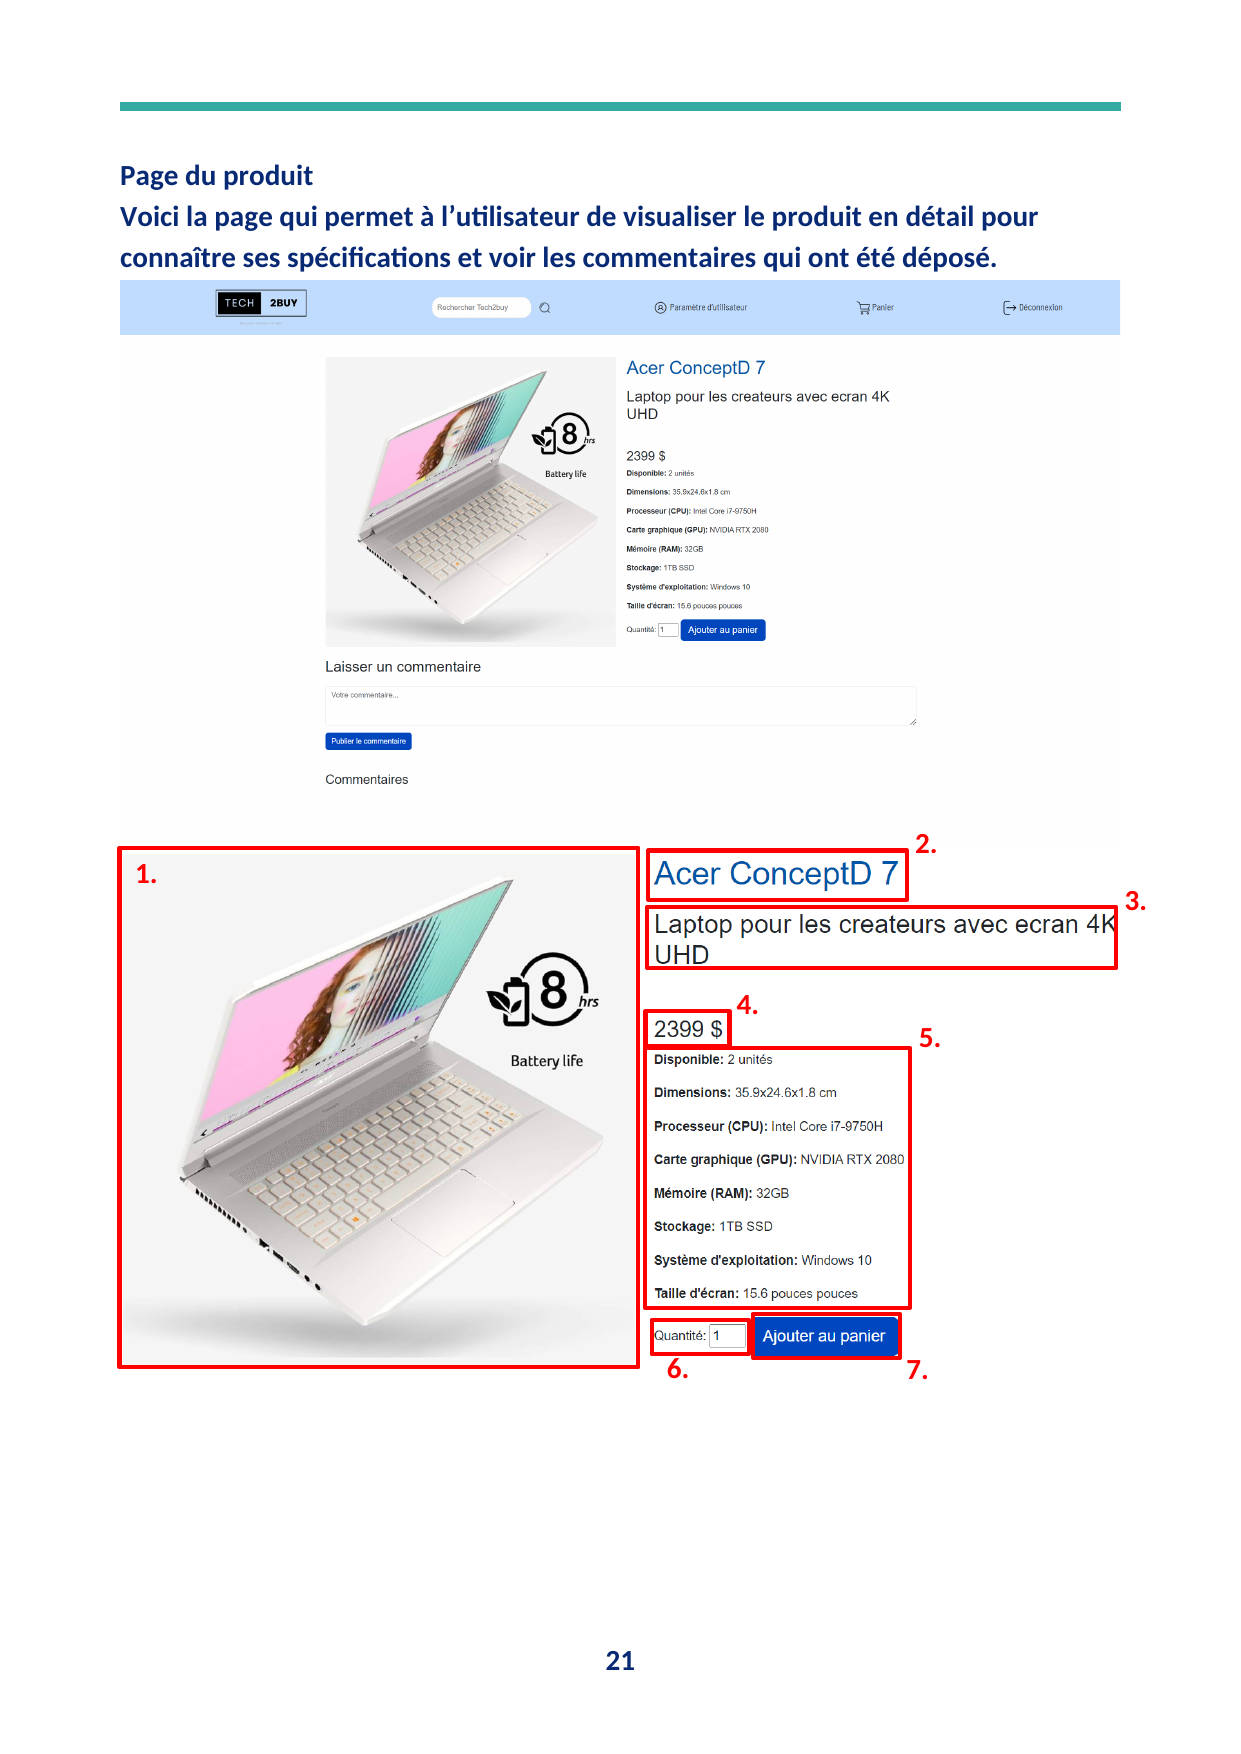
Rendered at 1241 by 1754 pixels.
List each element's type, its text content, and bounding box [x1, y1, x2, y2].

picture [640, 847, 1121, 1368]
picture [120, 280, 1121, 842]
text Voici la page qui permet à l’utilisateur de visualiser le produit en détail pour connaître ses spécifications et voir les commentaires qui ont été déposé. [120, 198, 1120, 275]
subtitle Page du produit [120, 157, 1120, 193]
picture [122, 850, 636, 1365]
